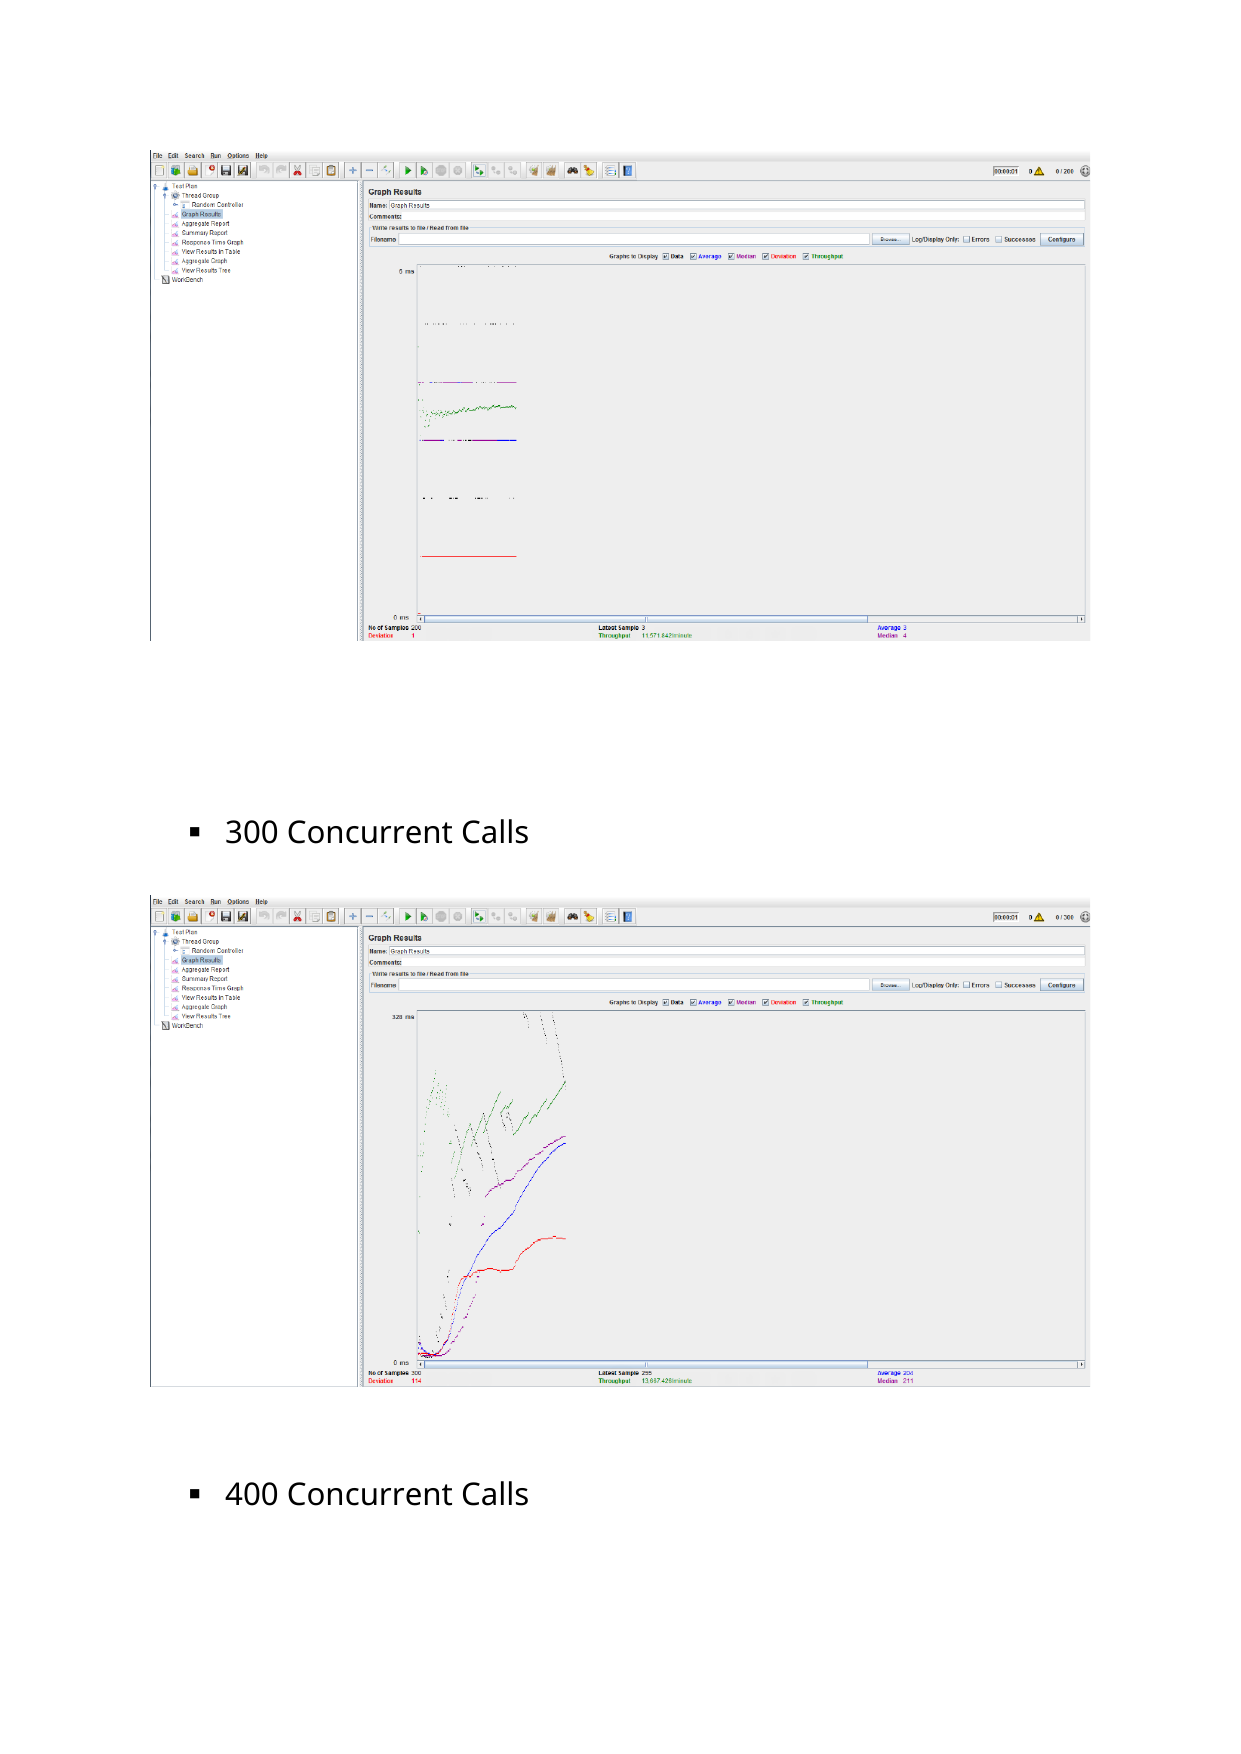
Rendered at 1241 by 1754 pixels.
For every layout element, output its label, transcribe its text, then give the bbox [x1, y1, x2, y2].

list 300 Concurrent Calls [187, 811, 1090, 853]
picture [150, 150, 1091, 641]
picture [150, 895, 1091, 1387]
list 400 Concurrent Calls [187, 1472, 1090, 1514]
